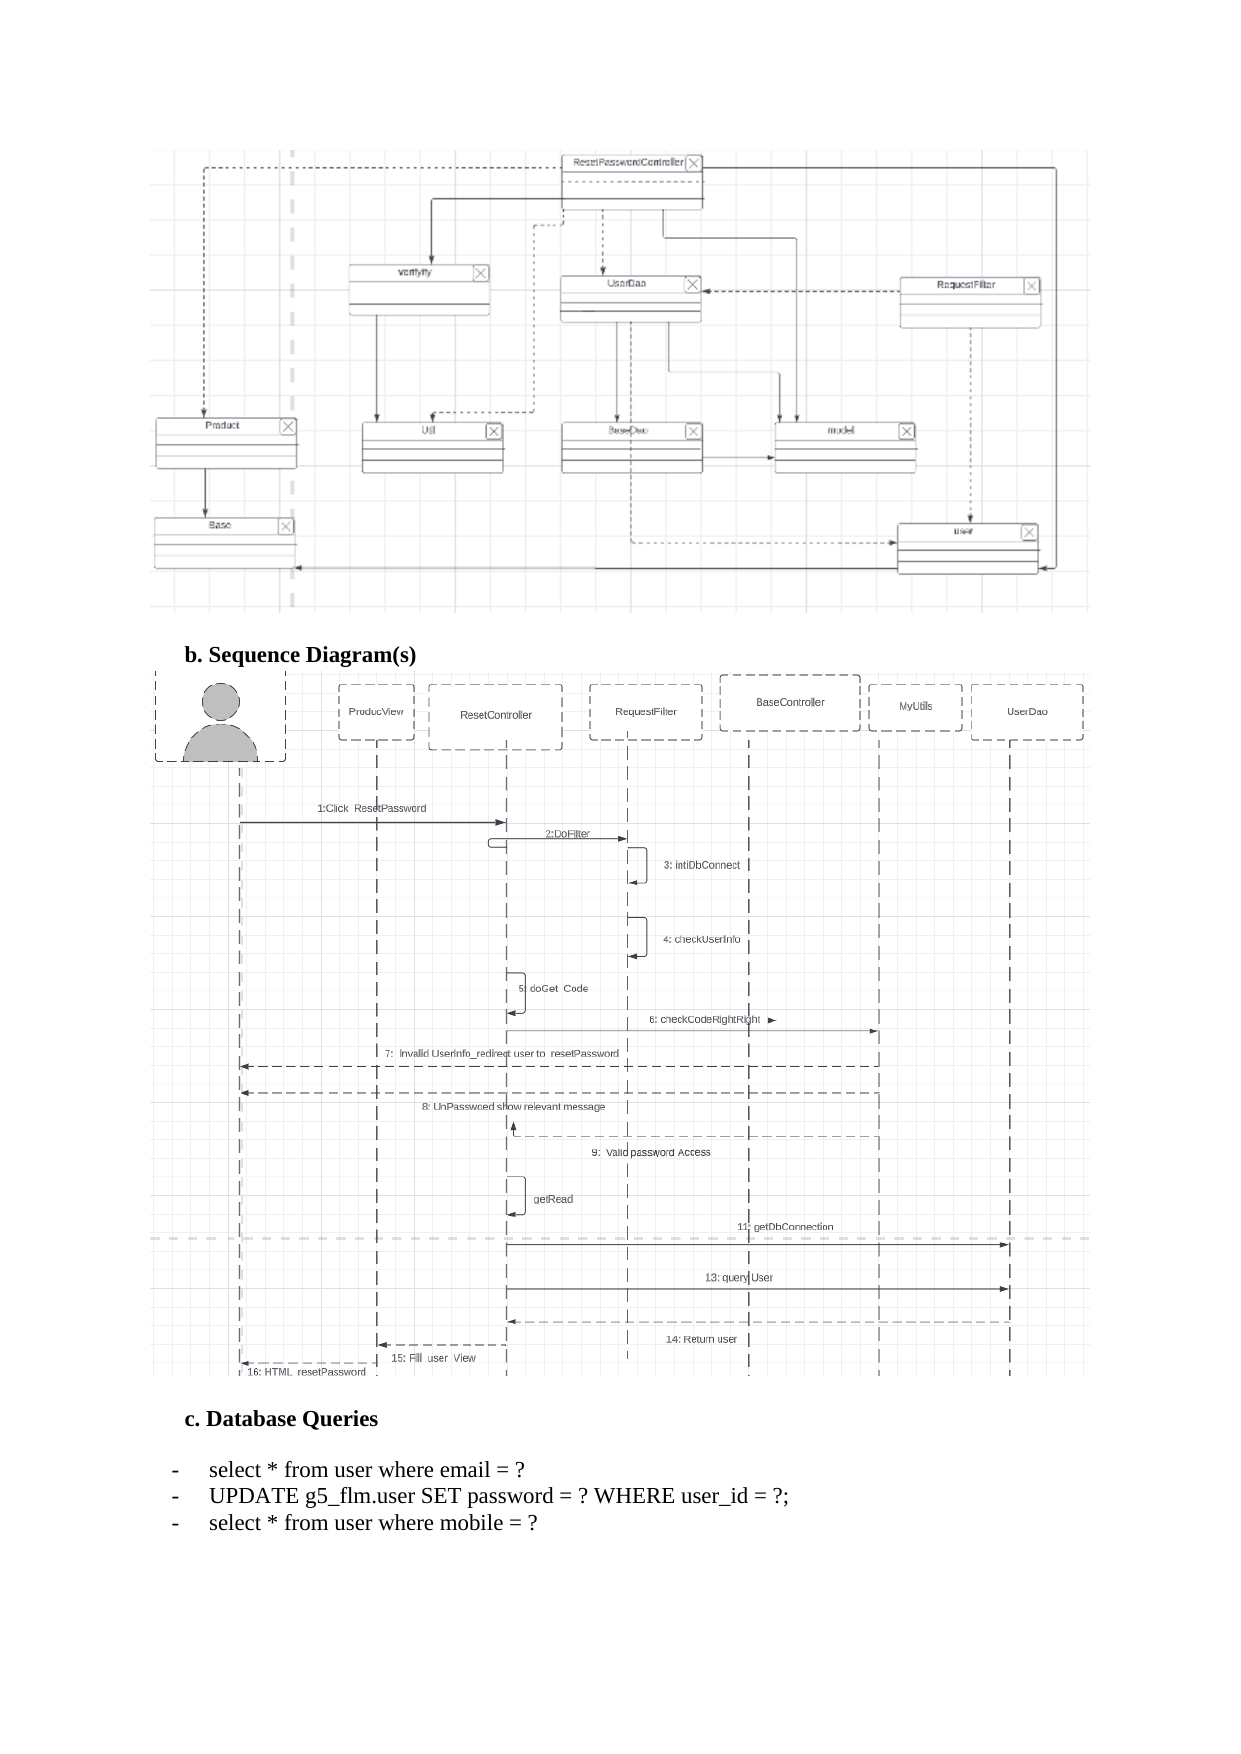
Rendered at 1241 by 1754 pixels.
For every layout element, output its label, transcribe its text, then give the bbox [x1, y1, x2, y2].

list select * from user where mobile = ? [171, 1509, 1090, 1535]
list UPDATE g5_flm.user SET password = ? WHERE user_id = ?; [171, 1483, 1090, 1509]
picture [150, 671, 1091, 1376]
picture [150, 150, 1091, 613]
list select * from user where email = ? [171, 1456, 1090, 1483]
subtitle b. Sequence Diagram(s) [150, 641, 1090, 668]
subtitle c. Database Queries [150, 1405, 1090, 1431]
